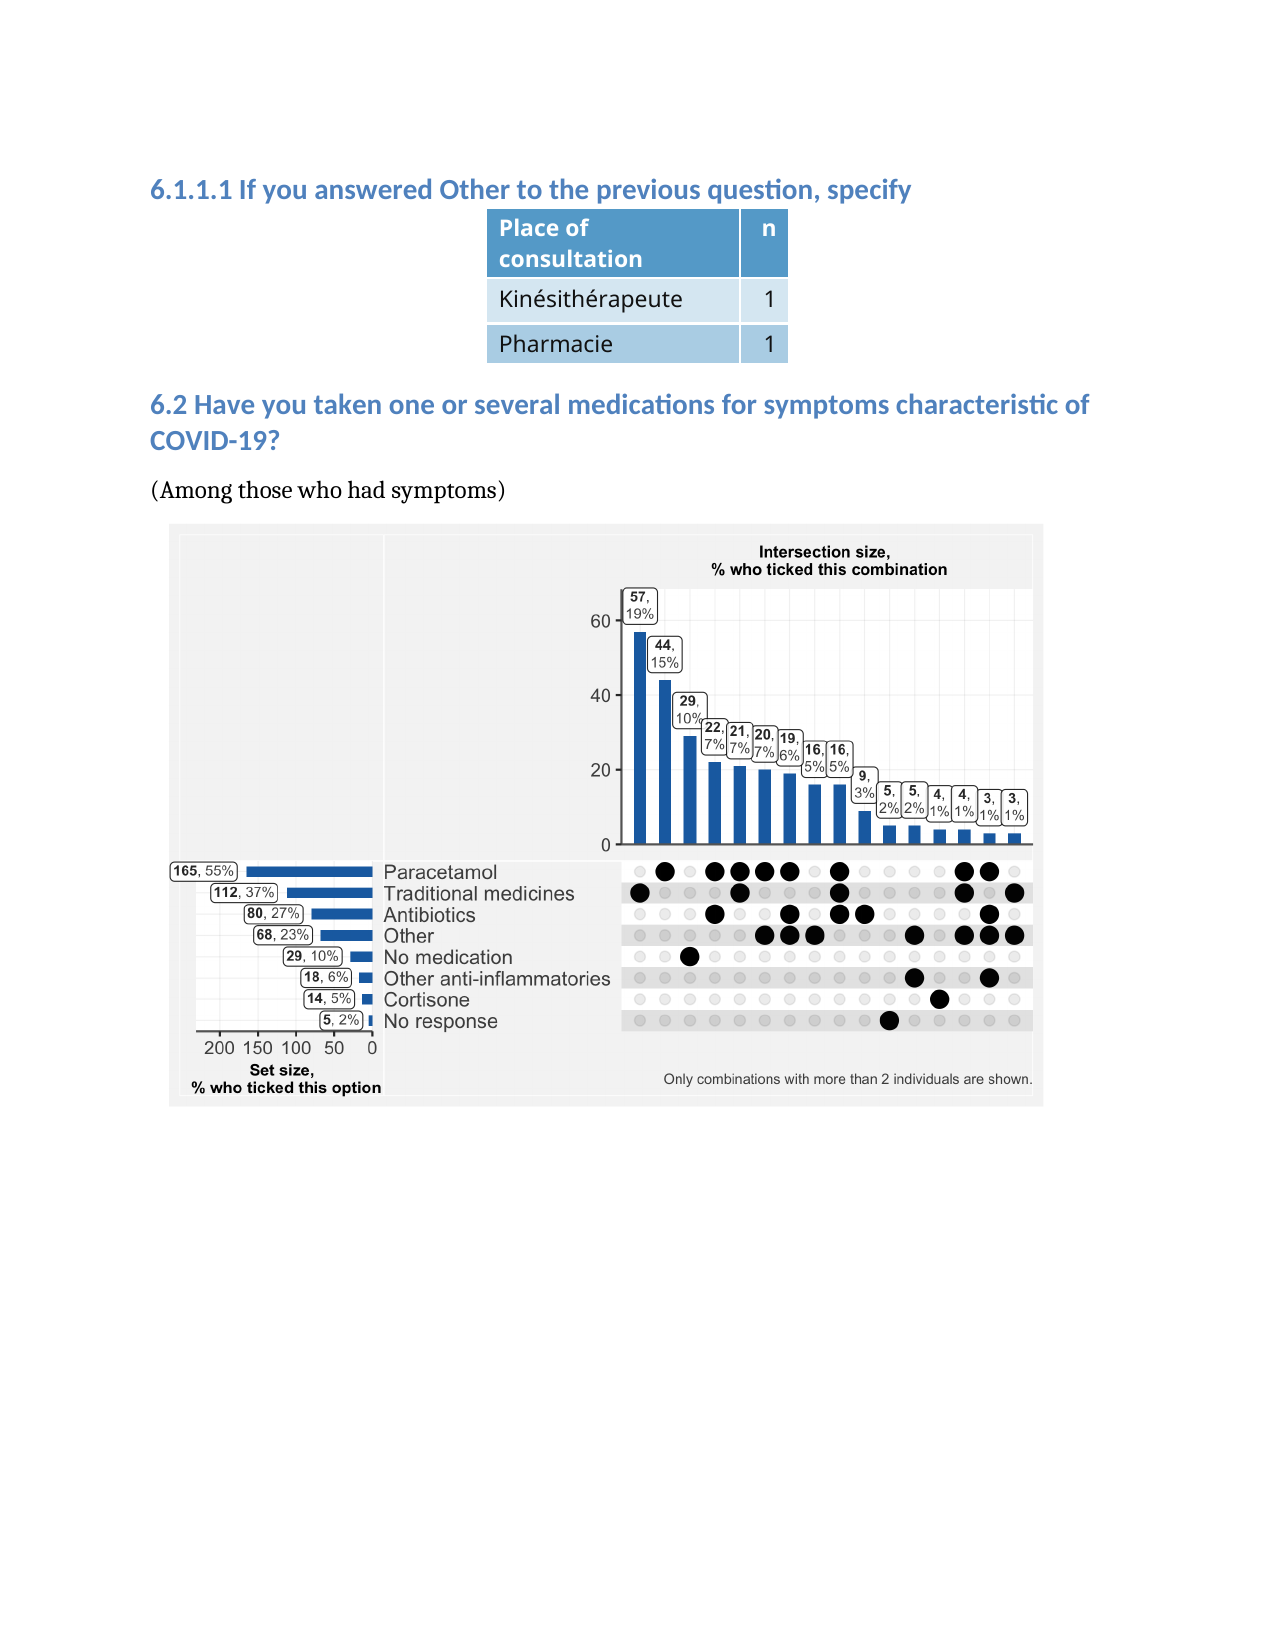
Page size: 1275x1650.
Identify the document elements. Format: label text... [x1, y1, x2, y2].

table_cell Kinésithérapeute [487, 279, 739, 322]
picture [168, 523, 1044, 1107]
table_cell 1 [741, 325, 788, 363]
table_header n [741, 209, 788, 277]
text (Among those who had symptoms) [150, 476, 1125, 505]
subtitle 6.2 Have you taken one or several medications for symptoms characteristic of COVID-19? [150, 386, 1125, 457]
table_cell Pharmacie [487, 325, 739, 363]
subtitle 6.1.1.1 If you answered Other to the previous question, specify [150, 171, 1125, 206]
table_cell 1 [741, 279, 788, 322]
table_header Place of consultation [487, 209, 739, 277]
